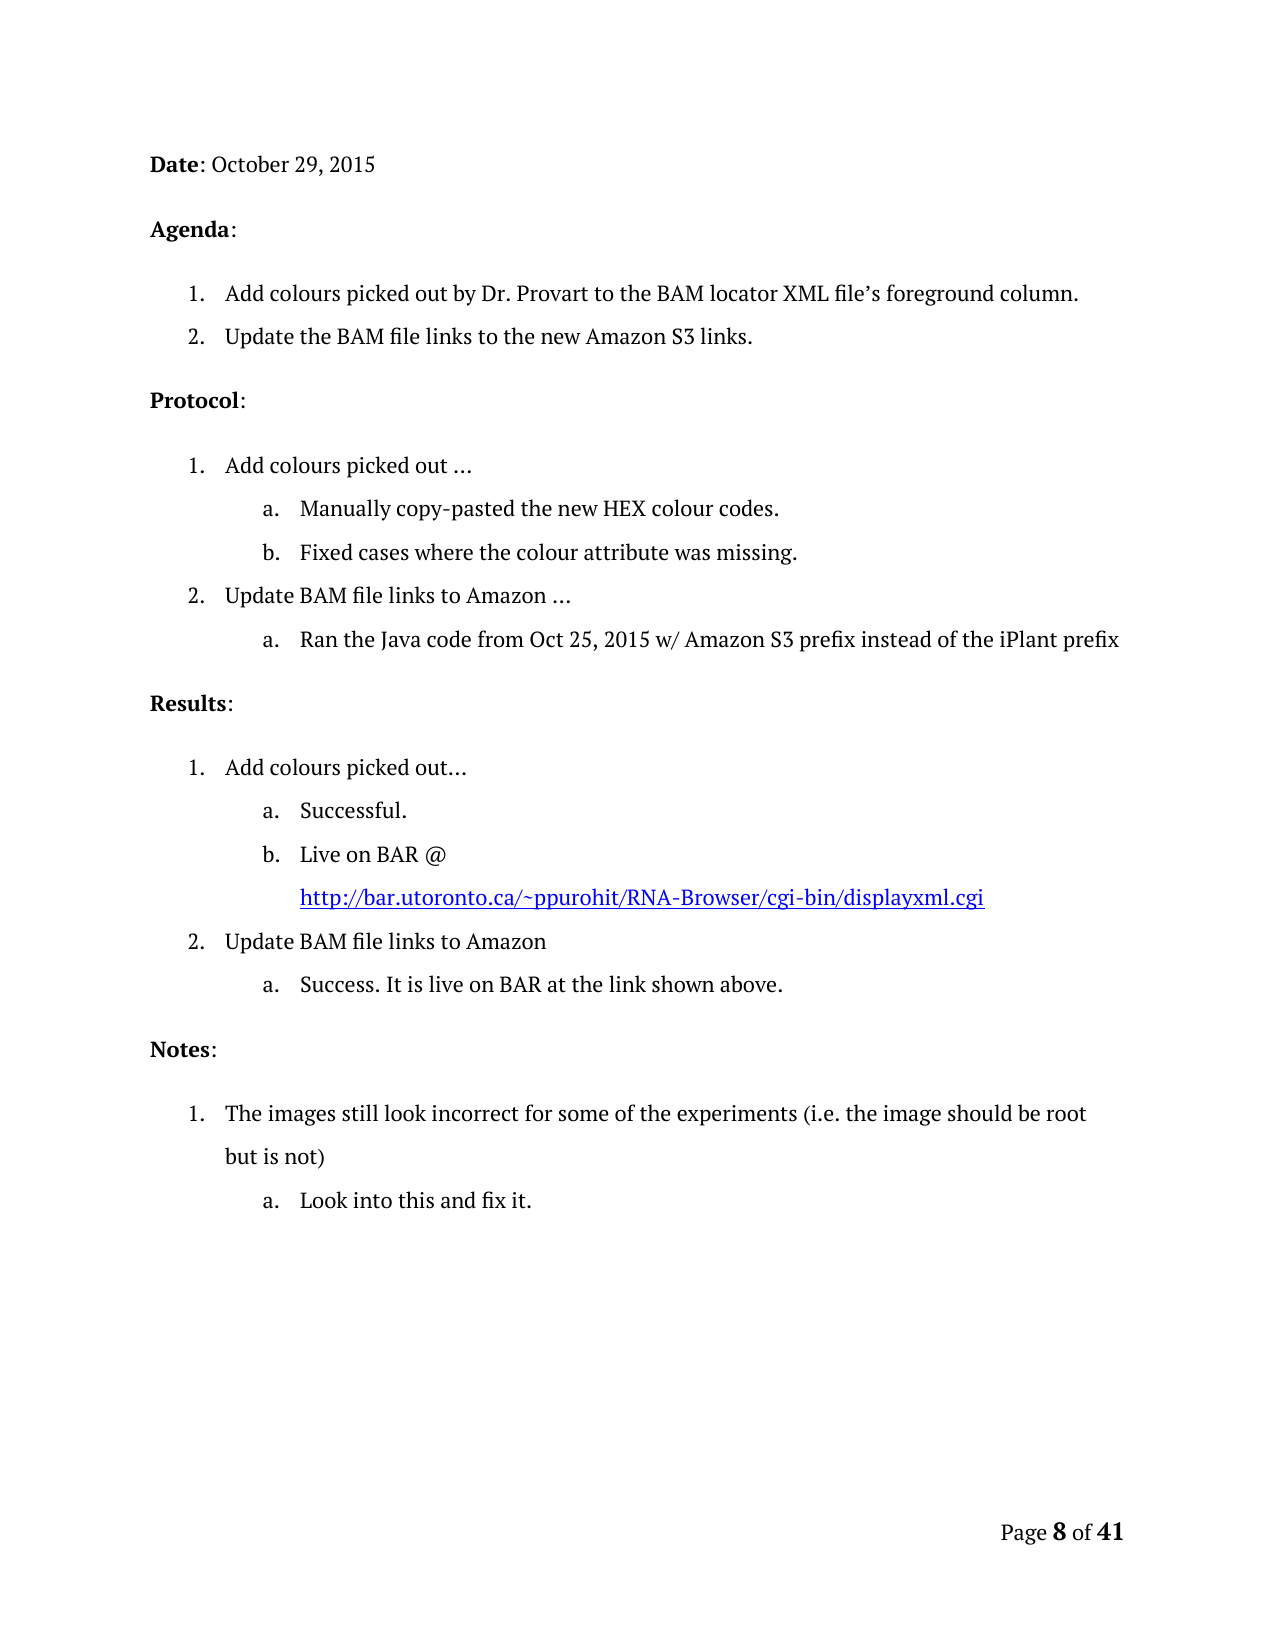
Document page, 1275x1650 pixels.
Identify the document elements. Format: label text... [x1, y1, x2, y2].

text Protocol: [150, 386, 1125, 415]
text Date: October 29, 2015 [150, 150, 1125, 179]
list Ran the Java code from Oct 25, 2015 w/ Amazon S3 prefix instead of the iPlant prefix [262, 624, 1125, 653]
list Manually copy-pasted the new HEX colour codes. [262, 494, 1125, 523]
list Add colours picked out … [187, 451, 1125, 479]
list Live on BAR @ http://bar.utoronto.ca/~ppurohit/RNA-Browser/cgi-bin/displayxml.cgi [262, 840, 1125, 912]
list Success. It is live on BAR at the link shown above. [262, 970, 1125, 999]
list Add colours picked out by Dr. Provart to the BAM locator XML file’s foreground column. [187, 278, 1125, 307]
text Agenda: [150, 214, 1125, 243]
list Update BAM file links to Amazon [187, 927, 1125, 956]
list Update the BAM file links to the new Amazon S3 links. [187, 322, 1125, 351]
list Look into this and fix it. [262, 1185, 1125, 1214]
list Fixed cases where the colour attribute was missing. [262, 537, 1125, 566]
text Notes: [150, 1034, 1125, 1063]
list Update BAM file links to Amazon … [187, 581, 1125, 610]
list The images still look incorrect for some of the experiments (i.e. the image should be root but is not) [187, 1098, 1125, 1171]
list Successful. [262, 796, 1125, 825]
list Add colours picked out… [187, 753, 1125, 782]
text Results: [150, 688, 1125, 717]
